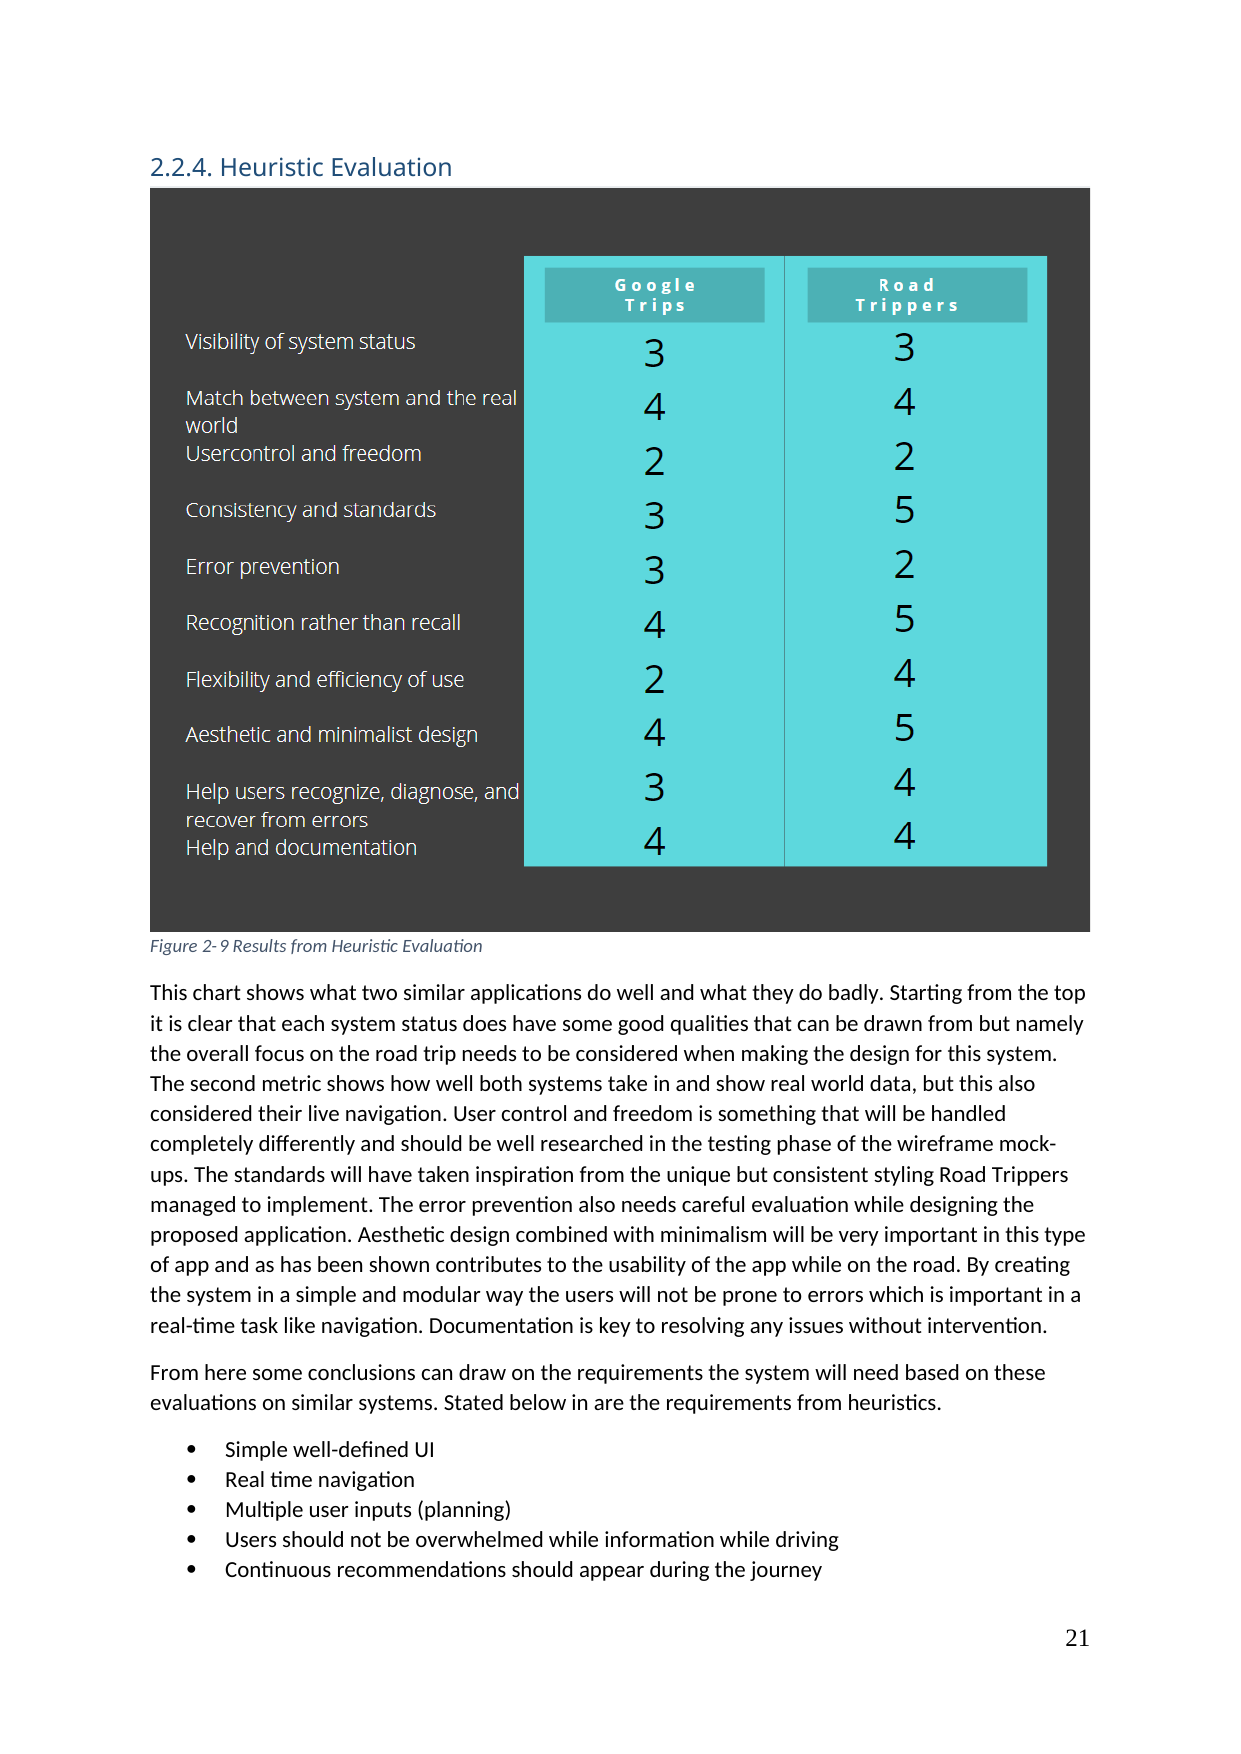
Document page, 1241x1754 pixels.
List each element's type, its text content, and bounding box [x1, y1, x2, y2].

list Continuous recommendations should appear during the journey [187, 1556, 1090, 1583]
subtitle 2.2.4. Heuristic Evaluation [150, 150, 1090, 186]
list Real time navigation [187, 1465, 1090, 1493]
text This chart shows what two similar applications do well and what they do badly. Starting from the top it is clear that each system status does have some good qualities that can be drawn from but namely the overall focus on the road trip needs to be considered when making the design for this system. The second metric shows how well both systems take in and show real world data, but this also considered their live navigation. User control and freedom is something that will be handled completely differently and should be well researched in the testing phase of the wireframe mock-ups. The standards will have taken inspiration from the unique but consistent styling Road Trippers managed to implement. The error prevention also needs careful evaluation while designing the proposed application. Aesthetic design combined with minimalism will be very important in this type of app and as has been shown contributes to the usability of the app while on the road. By creating the system in a simple and modular way the users will not be prone to errors which is important in a real-time task like navigation. Documentation is key to resolving any issues without intervention. [150, 978, 1090, 1339]
list Multiple user inputs (planning) [187, 1495, 1090, 1523]
list Simple well-defined UI [187, 1435, 1090, 1463]
text From here some conclusions can draw on the requirements the system will need based on these evaluations on similar systems. Stated below in are the requirements from heuristics. [150, 1358, 1090, 1416]
list Users should not be overwhelmed while information while driving [187, 1525, 1090, 1553]
picture [150, 186, 1091, 932]
